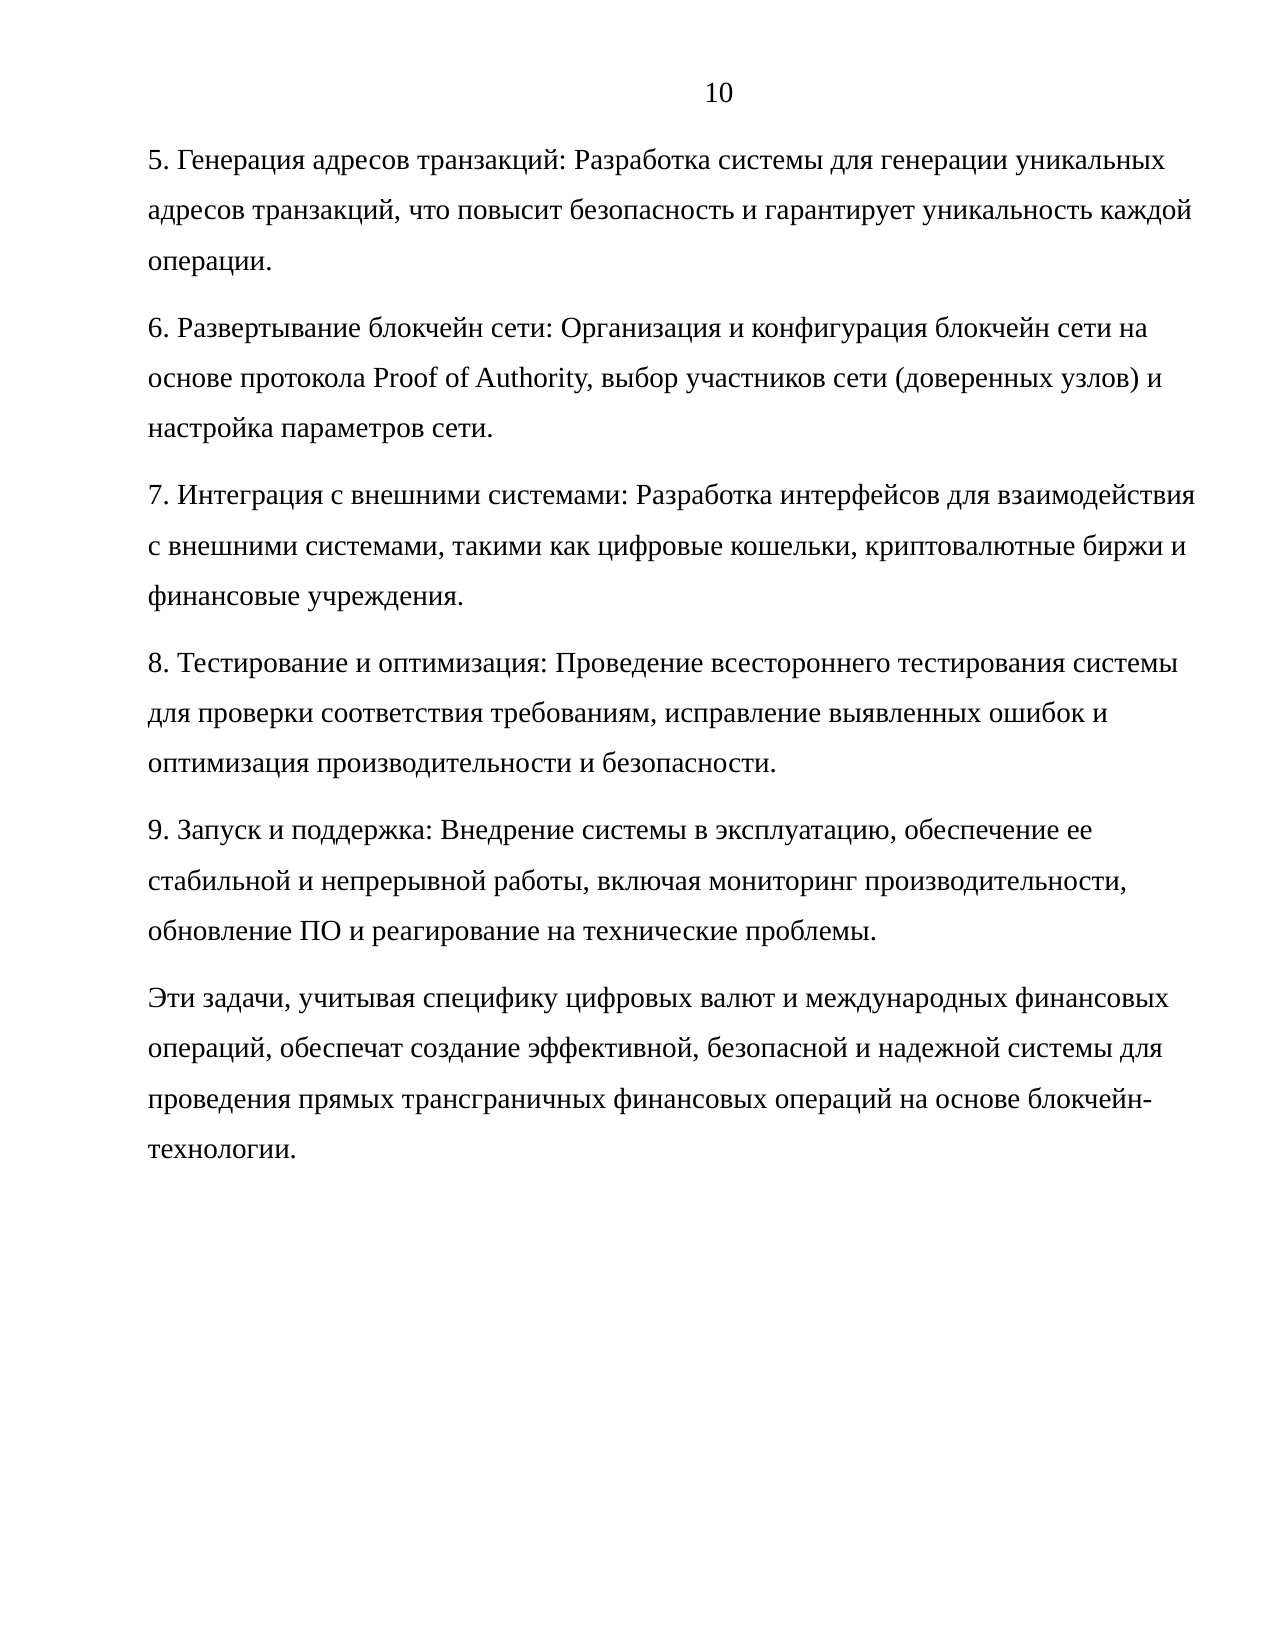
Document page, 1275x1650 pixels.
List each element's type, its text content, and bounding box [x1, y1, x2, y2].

text 9. Запуск и поддержка: Внедрение системы в эксплуатацию, обеспечение ее стабильной и непрерывной работы, включая мониторинг производительности, обновление ПО и реагирование на технические проблемы. [148, 812, 1216, 947]
text 7. Интеграция с внешними системами: Разработка интерфейсов для взаимодействия с внешними системами, такими как цифровые кошельки, криптовалютные биржи и финансовые учреждения. [148, 477, 1216, 611]
text 6. Развертывание блокчейн сети: Организация и конфигурация блокчейн сети на основе протокола Proof of Authority, выбор участников сети (доверенных узлов) и настройка параметров сети. [148, 310, 1216, 444]
text Эти задачи, учитывая специфику цифровых валют и международных финансовых операций, обеспечат создание эффективной, безопасной и надежной системы для проведения прямых трансграничных финансовых операций на основе блокчейн-технологии. [148, 980, 1216, 1164]
text 5. Генерация адресов транзакций: Разработка системы для генерации уникальных адресов транзакций, что повысит безопасность и гарантирует уникальность каждой операции. [148, 142, 1216, 276]
text 8. Тестирование и оптимизация: Проведение всестороннего тестирования системы для проверки соответствия требованиям, исправление выявленных ошибок и оптимизация производительности и безопасности. [148, 645, 1216, 779]
